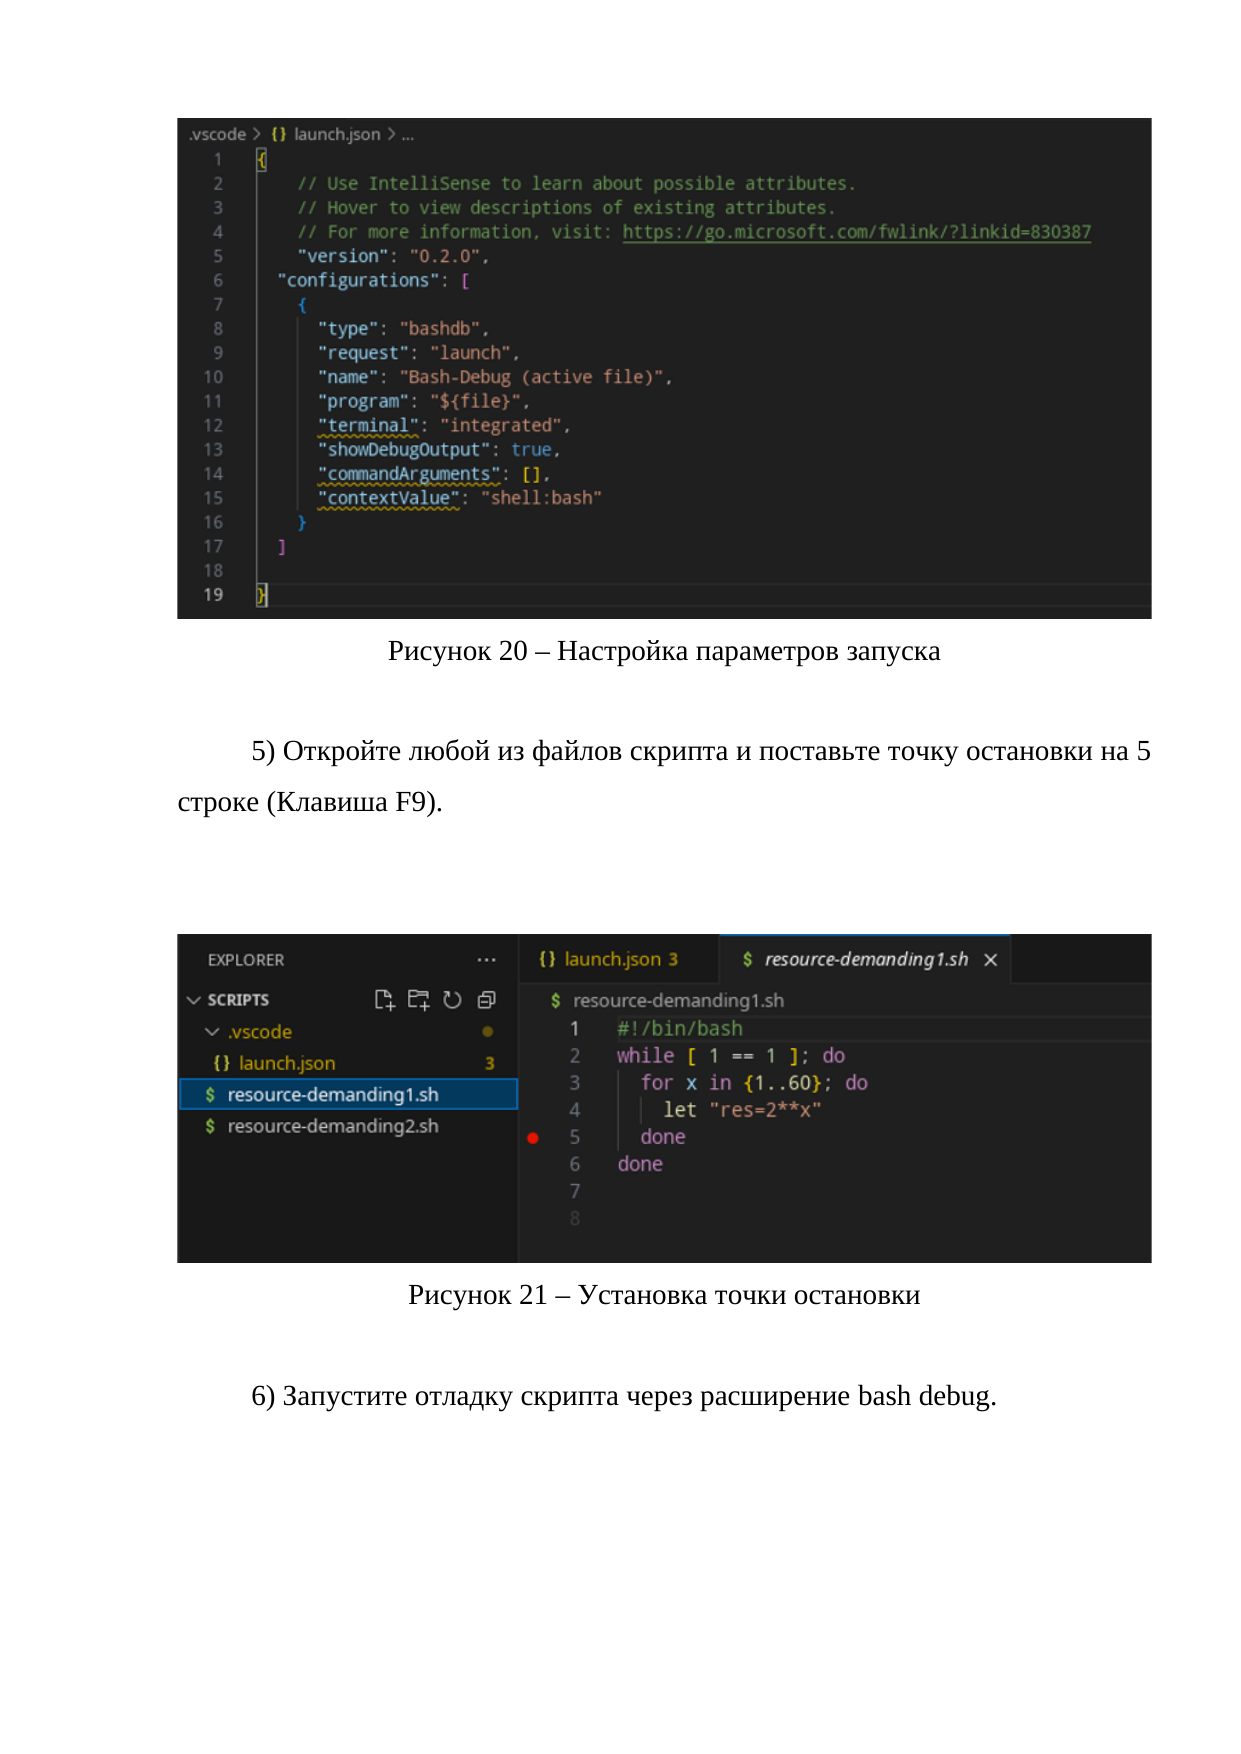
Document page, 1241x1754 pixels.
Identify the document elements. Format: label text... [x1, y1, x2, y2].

picture [177, 934, 1152, 1263]
picture [177, 118, 1152, 619]
text Рисунок 21 – Установка точки остановки [177, 1277, 1152, 1311]
text Рисунок 20 – Настройка параметров запуска [177, 633, 1152, 666]
text 5) Откройте любой из файлов скрипта и поставьте точку остановки на 5 строке (Клавиша F9). [177, 733, 1152, 817]
text 6) Запустите отладку скрипта через расширение bash debug. [177, 1378, 1152, 1411]
